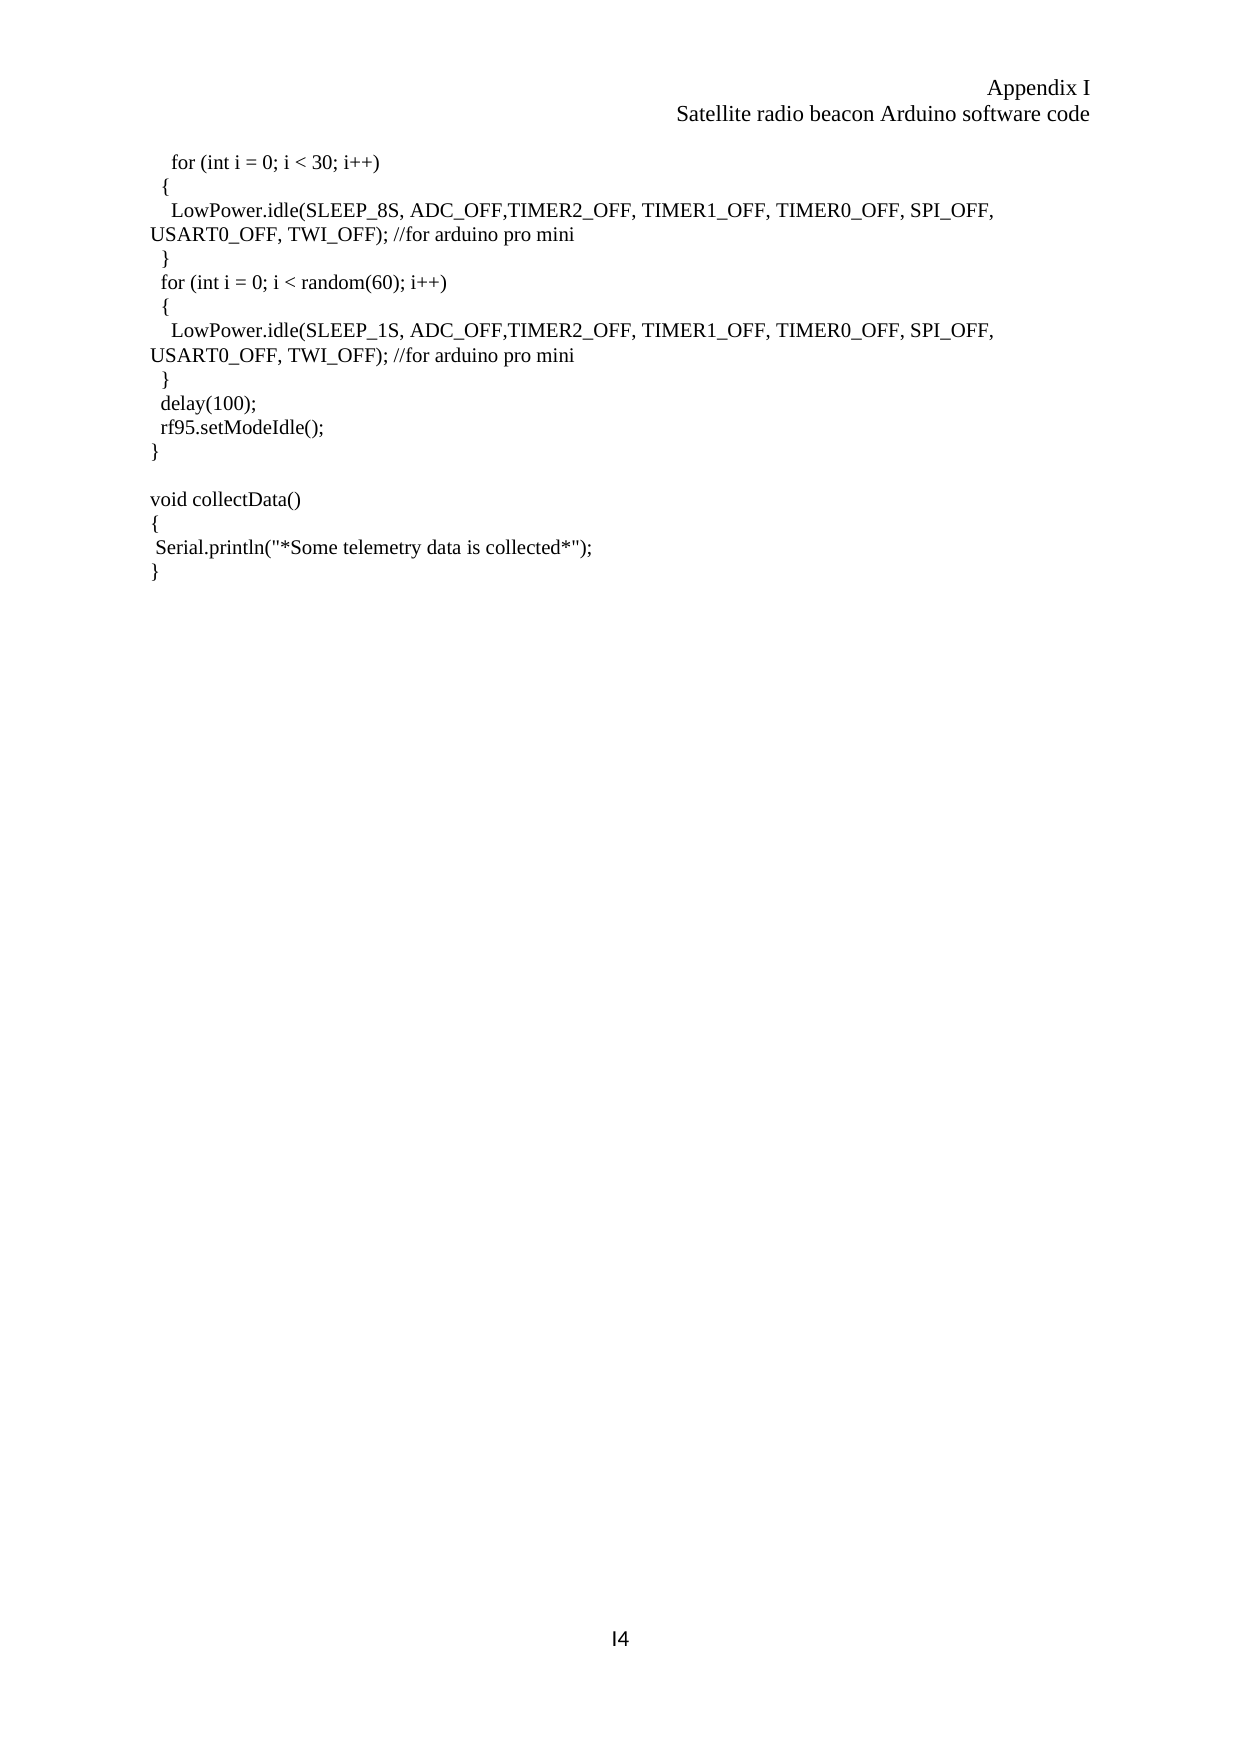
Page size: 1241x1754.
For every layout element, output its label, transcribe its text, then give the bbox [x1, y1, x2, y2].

text delay(100); [150, 391, 1090, 415]
text for (int i = 0; i < 30; i++) [150, 150, 1090, 174]
text LowPower.idle(SLEEP_1S, ADC_OFF,TIMER2_OFF, TIMER1_OFF, TIMER0_OFF, SPI_OFF, USART0_OFF, TWI_OFF); //for arduino pro mini [150, 318, 1090, 367]
text for (int i = 0; i < random(60); i++) [150, 270, 1090, 294]
text } [150, 439, 1090, 463]
text Serial.println("*Some telemetry data is collected*"); [150, 535, 1090, 559]
text LowPower.idle(SLEEP_8S, ADC_OFF,TIMER2_OFF, TIMER1_OFF, TIMER0_OFF, SPI_OFF, USART0_OFF, TWI_OFF); //for arduino pro mini [150, 198, 1090, 246]
text rf95.setModeIdle(); [150, 415, 1090, 439]
text { [150, 511, 1090, 535]
text { [150, 174, 1090, 198]
text void collectData() [150, 487, 1090, 511]
text { [150, 294, 1090, 318]
text } [150, 246, 1090, 270]
text } [150, 559, 1090, 583]
text } [150, 367, 1090, 391]
